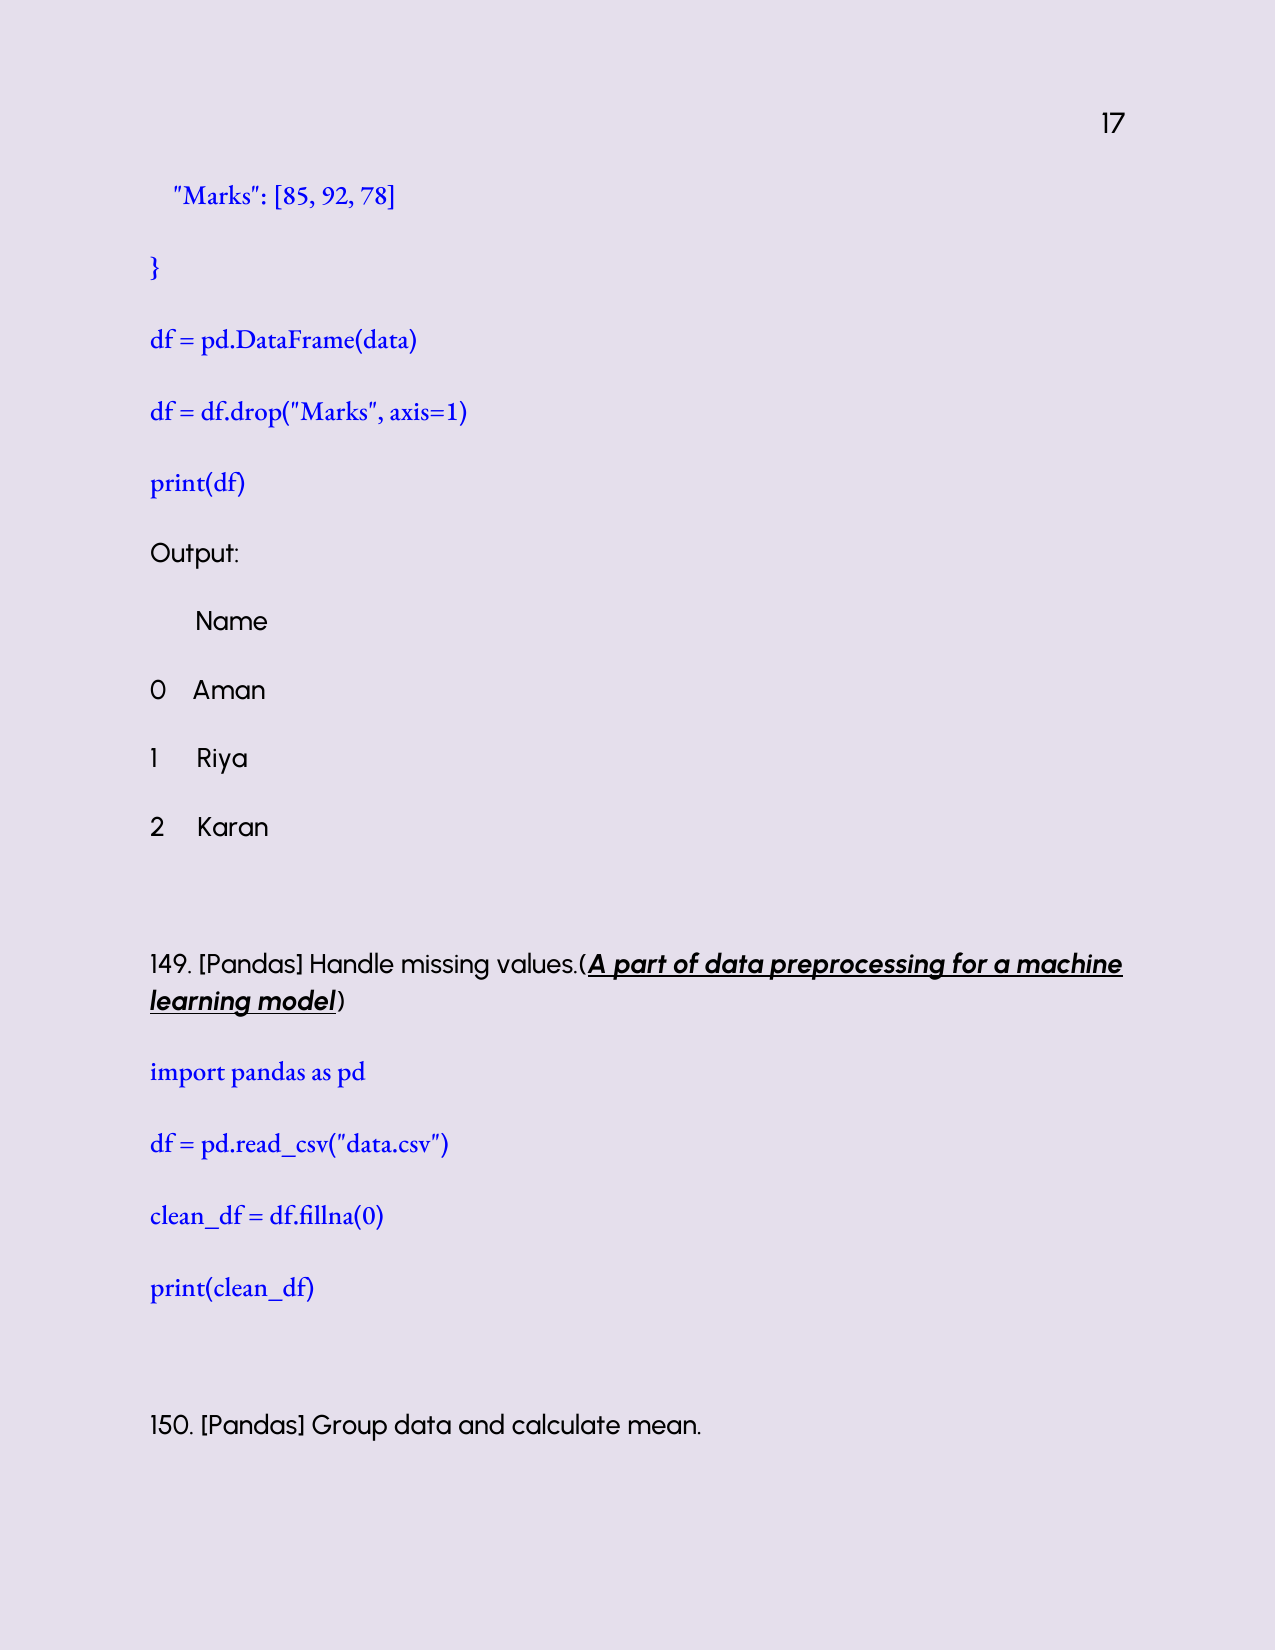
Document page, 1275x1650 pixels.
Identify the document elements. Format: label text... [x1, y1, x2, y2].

text 2 Karan [150, 811, 1125, 843]
text 149. [Pandas] Handle missing values.(A part of data preprocessing for a machine learning model) [150, 948, 1125, 1017]
text df = pd.read_csv("data.csv") [150, 1125, 1125, 1161]
text df = pd.DataFrame(data) [150, 321, 1125, 356]
text print(clean_df) [150, 1269, 1125, 1304]
text 0 Aman [150, 673, 1125, 706]
text import pandas as pd [150, 1053, 1125, 1089]
text print(df) [150, 464, 1125, 500]
text } [150, 249, 1125, 284]
text Name [150, 605, 1125, 637]
text Output: [150, 536, 1125, 569]
text clean_df = df.fillna(0) [150, 1197, 1125, 1232]
text 150. [Pandas] Group data and calculate mean. [150, 1409, 1125, 1442]
text 1 Riya [150, 742, 1125, 774]
text df = df.drop("Marks", axis=1) [150, 393, 1125, 428]
text "Marks": [85, 92, 78] [150, 177, 1125, 213]
